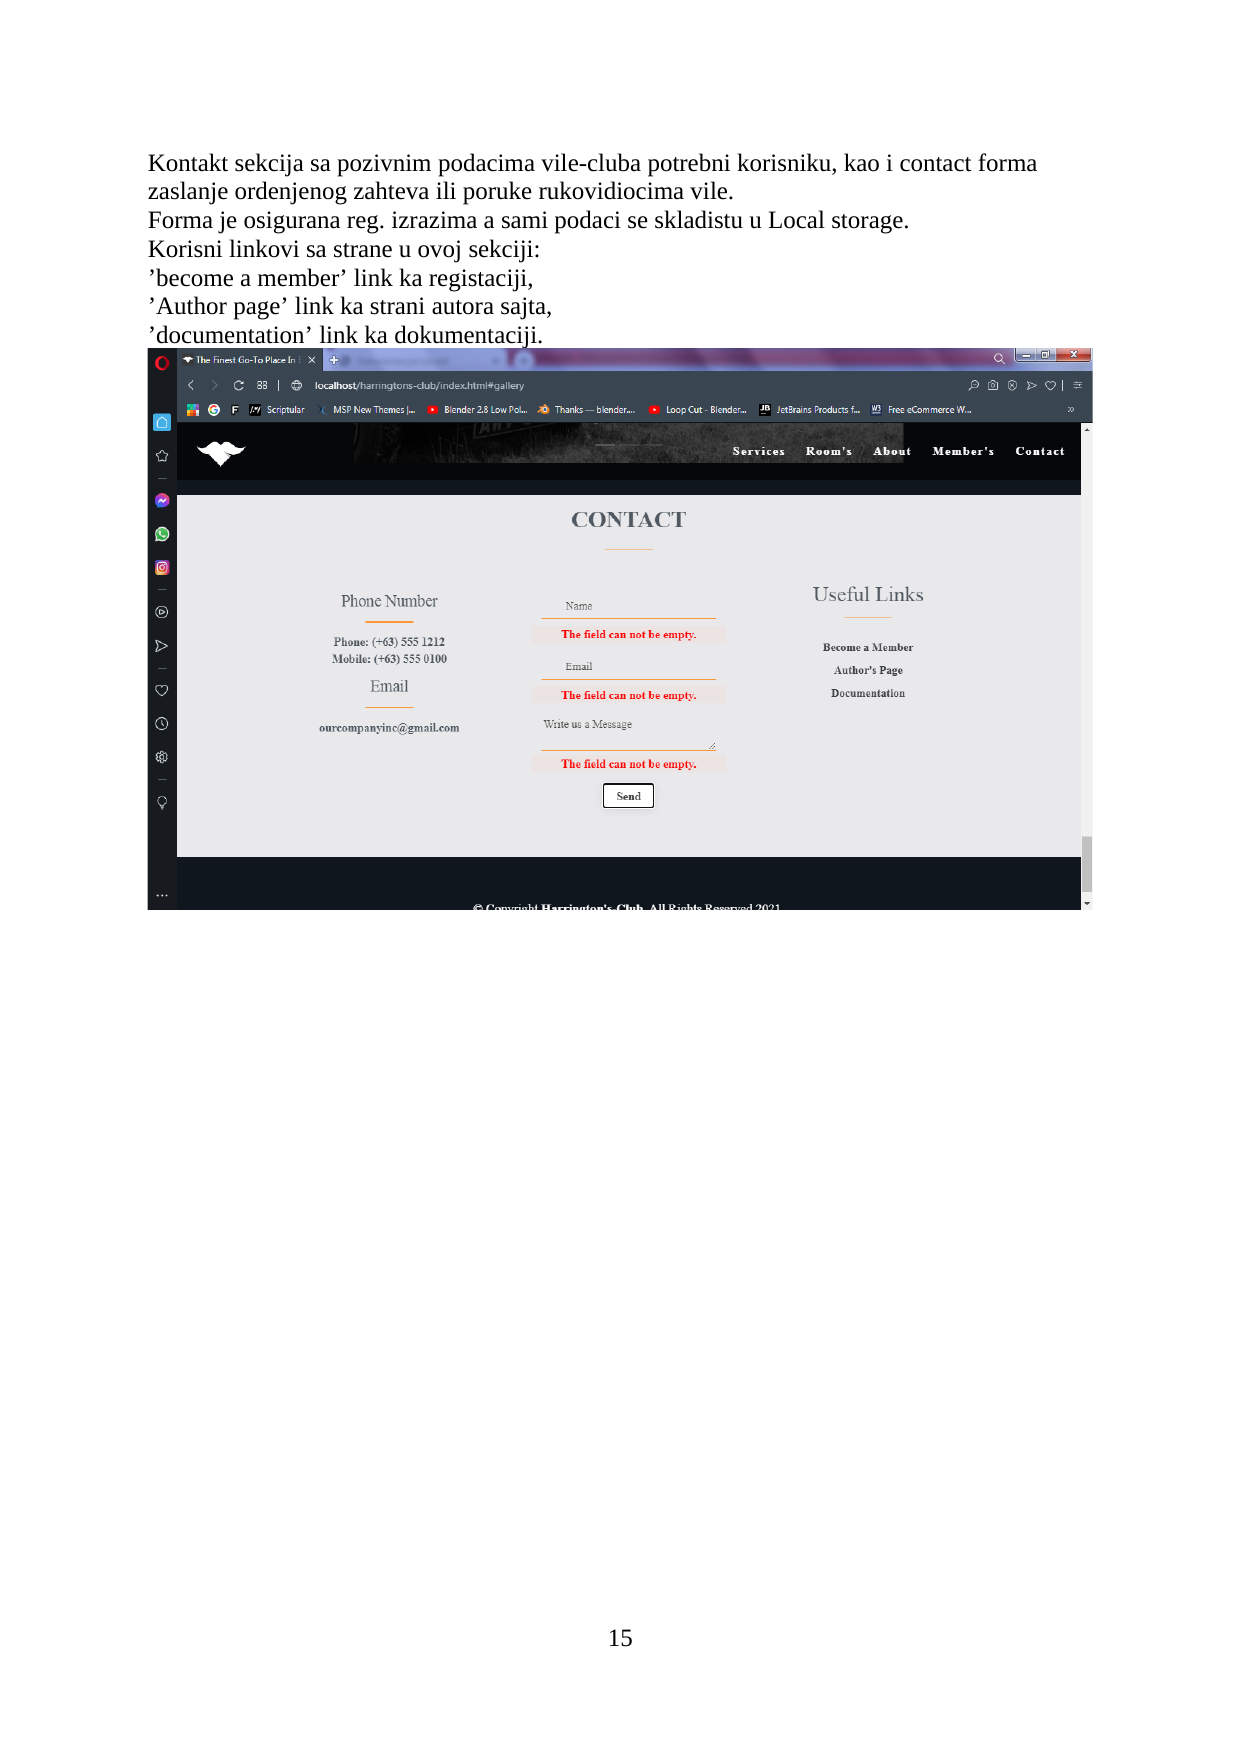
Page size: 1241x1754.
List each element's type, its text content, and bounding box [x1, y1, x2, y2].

text ’become a member’ link ka registaciji, [148, 263, 1093, 291]
text Kontakt sekcija sa pozivnim podacima vile-cluba potrebni korisniku, kao i contact forma zaslanje ordenjenog zahteva ili poruke rukovidiocima vile. [148, 148, 1093, 205]
picture [147, 348, 1093, 910]
text Korisni linkovi sa strane u ovoj sekciji: [148, 234, 1093, 263]
text Forma je osigurana reg. izrazima a sami podaci se skladistu u Local storage. [148, 205, 1093, 234]
text ’documentation’ link ka dokumentaciji. [148, 320, 1093, 348]
text ’Author page’ link ka strani autora sajta, [148, 291, 1093, 320]
